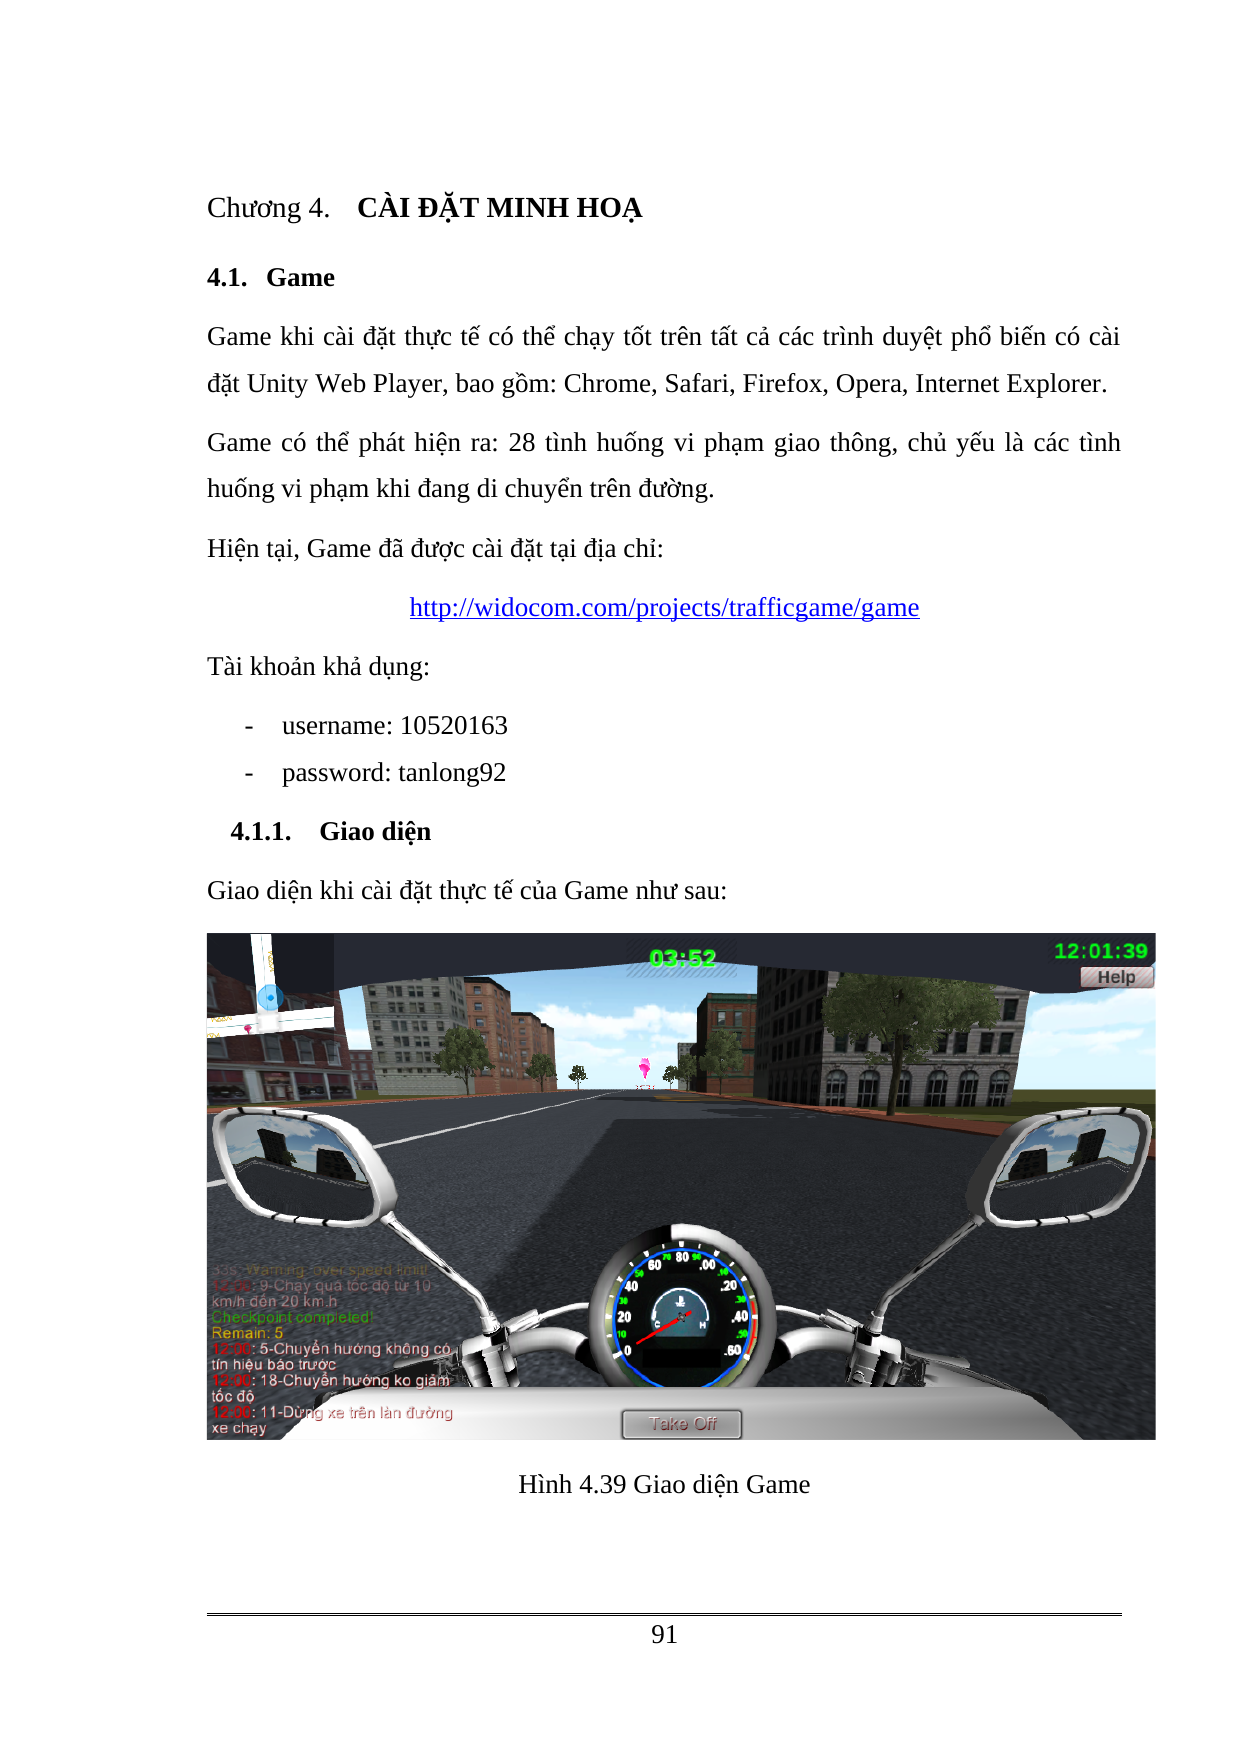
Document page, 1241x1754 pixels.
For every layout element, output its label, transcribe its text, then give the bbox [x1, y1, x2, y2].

list username: 10520163 [244, 709, 1122, 740]
text Game khi cài đặt thực tế có thể chạy tốt trên tất cả các trình duyệt phổ biến có cài đặt Unity Web Player, bao gồm: Chrome, Safari, Firefox, Opera, Internet Explorer. [207, 320, 1122, 398]
text Giao diện khi cài đặt thực tế của Game như sau: [207, 874, 1122, 905]
subtitle CÀI ĐẶT MINH HOẠ [207, 190, 1122, 223]
text Game có thể phát hiện ra: 28 tình huống vi phạm giao thông, chủ yếu là các tình huống vi phạm khi đang di chuyển trên đường. [207, 426, 1122, 504]
text Hiện tại, Game đã được cài đặt tại địa chỉ: [207, 532, 1122, 563]
text http://widocom.com/projects/trafficgame/game [207, 591, 1122, 622]
text Tài khoản khả dụng: [207, 650, 1122, 681]
subtitle Giao diện [230, 815, 1122, 846]
list password: tanlong92 [244, 756, 1122, 787]
picture [206, 933, 1156, 1440]
subtitle Game [207, 261, 1122, 292]
